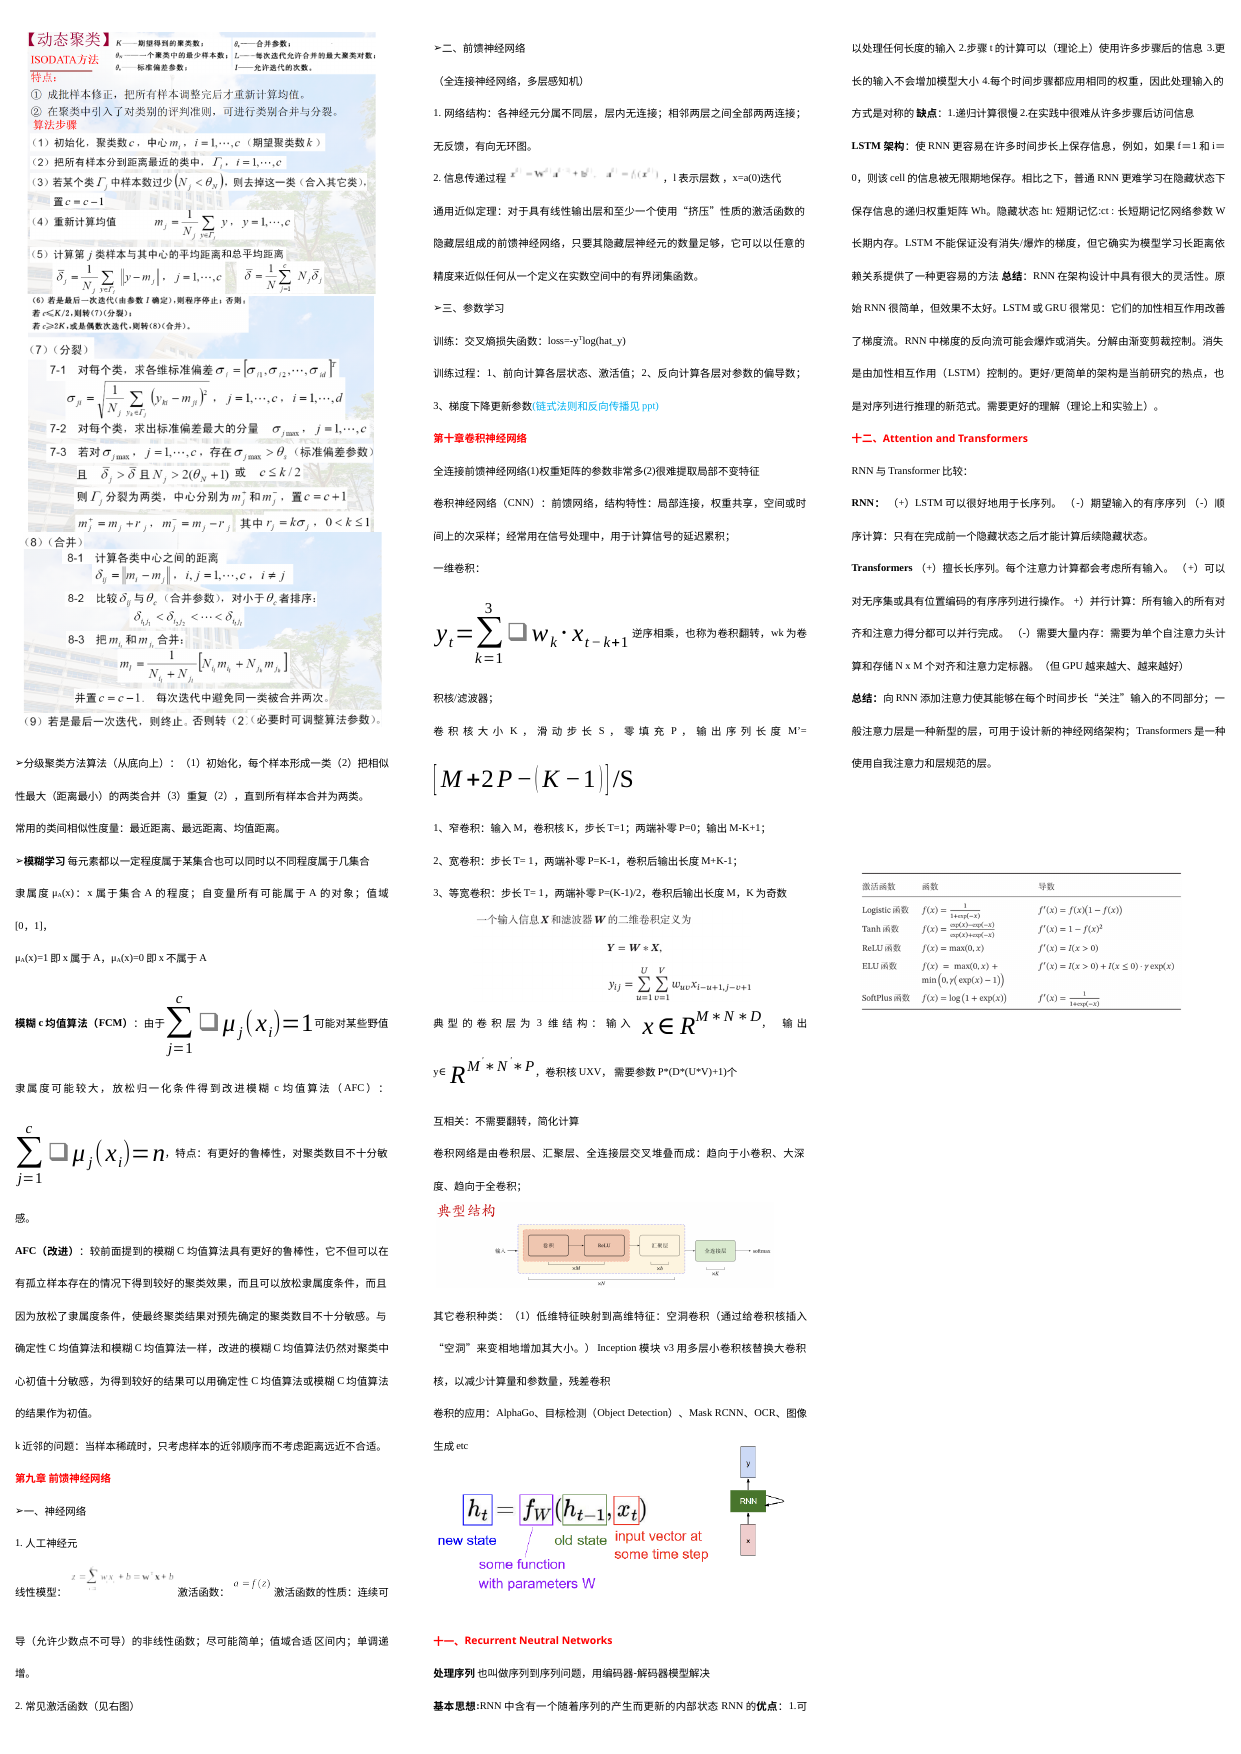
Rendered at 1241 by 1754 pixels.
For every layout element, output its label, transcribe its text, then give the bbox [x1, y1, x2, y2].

picture [435, 1202, 775, 1288]
text 第十章卷积神经网络 [433, 422, 807, 454]
picture [642, 403, 655, 411]
text ➢二、前馈神经网络 [433, 32, 807, 64]
text 训练：交叉熵损失函数：loss=-yTlog(hat_y) [433, 324, 807, 357]
text RNN与Transformer比较： [851, 454, 1225, 487]
text AFC（改进）：较前面提到的模糊C 均值算法具有更好的鲁棒性，它不但可以在有孤立样本存在的情况下得到较好的聚类效果，而且可以放松隶属度条件，而且因为放松了隶属度条件，使最终聚类结果对预先确定的聚类数目不十分敏感。与确定性C均值算法和模糊C均值算法一样，改进的模糊C均值算法仍然对聚类中心初值十分敏感，为得到较好的结果可以用确定性C均值算法或模糊C均值算法的结果作为初值。 [15, 1234, 389, 1429]
text 2、宽卷积：步长T= 1，两端补零P=K-1，卷积后输出长度M+K-1； [433, 844, 807, 877]
text 1. 人工神经元 [15, 1527, 389, 1559]
picture [725, 1441, 787, 1563]
text ➢一、神经网络 [15, 1494, 389, 1527]
text k近邻的问题：当样本稀疏时，只考虑样本的近邻顺序而不考虑距离远近不合适。 [15, 1429, 389, 1462]
text 1. 网络结构：各神经元分属不同层，层内无连接；相邻两层之间全部两两连接；无反馈，有向无环图。 [433, 97, 807, 162]
text LSTM架构：使RNN更容易在许多时间步长上保存信息，例如，如果f＝1和i＝0，则该cell的信息被无限期地保存。相比之下，普通RNN更难学习在隐藏状态下保存信息的递归权重矩阵Wh。隐藏状态ht: 短期记忆:ct : 长短期记忆网络参数W 长期内存。LSTM不能保证没有消失/爆炸的梯度，但它确实为模型学习长距离依赖关系提供了一种更容易的方法 总结：RNN在架构设计中具有很大的灵活性。原始RNN很简单，但效果不太好。LSTM或GRU很常见：它们的加性相互作用改善了梯度流。RNN中梯度的反向流可能会爆炸或消失。分解由渐变剪裁控制。消失是由加性相互作用（LSTM）控制的。更好/更简单的架构是当前研究的热点，也是对序列进行推理的新范式。需要更好的理解（理论上和实验上）。 [851, 129, 1225, 422]
text （全连接神经网络，多层感知机） [433, 64, 807, 97]
text ➢三、参数学习 [433, 292, 807, 324]
picture [860, 870, 1183, 1012]
picture [560, 401, 566, 411]
picture [434, 1488, 713, 1593]
text 3、等宽卷积：步长T= 1，两端补零P=(K-1)/2，卷积后输出长度M，K为奇数 [433, 877, 807, 909]
text 2. 常见激活函数（见右图） [15, 1689, 389, 1722]
text 模糊c均值算法（FCM）：由于可能对某些野值隶属度可能较大，放松归一化条件得到改进模糊c均值算法（AFC）：，特点：有更好的鲁棒性，对聚类数目不十分敏感。 [15, 974, 389, 1234]
text ➢模糊学习 每元素都以一定程度属于某集合也可以同时以不同程度属于几集合 [15, 844, 389, 877]
text 2. 信息传递过程，l表示层数 ，x=a(0)迭代 [433, 162, 807, 194]
text 卷积的应用：AlphaGo、目标检测（Object Detection）、Mask RCNN、OCR、图像生成etc [433, 1397, 807, 1462]
text μA(x)=1即x属于A，μA(x)=0即x不属于A [15, 942, 389, 974]
text 常用的类间相似性度量：最近距离、最远距离、均值距离。 [15, 812, 389, 844]
text RNN： （+）LSTM可以很好地用于长序列。 （-）期望输入的有序序列 （-）顺序计算：只有在完成前一个隐藏状态之后才能计算后续隐藏状态。 [851, 487, 1225, 552]
picture [23, 296, 382, 727]
text 十二、Attention and Transformers [851, 422, 1225, 454]
picture [473, 910, 752, 1002]
picture [27, 32, 376, 294]
picture [588, 401, 596, 410]
text 隶属度μA(x)：x属于集合A的程度；自变量所有可能属于A的对象；值域[0，1]， [15, 877, 389, 942]
text 通用近似定理：对于具有线性输出层和至少一个使用“挤压”性质的激活函数的隐藏层组成的前馈神经网络，只要其隐藏层神经元的数量足够，它可以以任意的精度来近似任何从一个定义在实数空间中的有界闭集函数。 [433, 194, 807, 292]
text Transformers （+）擅长长序列。每个注意力计算都会考虑所有输入。 （+）可以对无序集或具有位置编码的有序序列进行操作。 +）并行计算：所有输入的所有对齐和注意力得分都可以并行完成。 （-）需要大量内存：需要为单个自注意力头计算和存储N x M个对齐和注意力定标器。（但GPU越来越大、越来越好） [851, 552, 1225, 682]
text 第九章 前馈神经网络 [15, 1462, 389, 1494]
picture [610, 401, 618, 411]
text 训练过程：1、前向计算各层状态、激活值；2、反向计算各层对参数的偏导数；3、梯度下降更新参数(链式法则和反向传播见ppt) [433, 357, 807, 422]
picture [630, 404, 639, 411]
picture [581, 402, 586, 410]
picture [599, 401, 607, 411]
text 逆序相乘，也称为卷积翻转，wk为卷积核/滤波器； [433, 584, 807, 714]
text 总结：向RNN添加注意力使其能够在每个时间步长“关注”输入的不同部分；一般注意力层是一种新型的层，可用于设计新的神经网络架构；Transformers是一种使用自我注意力和层规范的层。 [851, 682, 1225, 779]
text 处理序列 也叫做序列到序列问题，用编码器-解码器模型解决 [433, 1657, 807, 1689]
picture [532, 401, 545, 411]
text 基本思想:RNN中含有一个随着序列的产生而更新的内部状态 RNN的优点：1.可以处理任何长度的输入2.步骤t的计算可以（理论上）使用许多步骤后的信息3.更长的输入不会增加模型大小4.每个时间步骤都应用相同的权重，因此处理输入的方式是对称的 缺点：1.递归计算很慢2.在实践中很难从许多步骤后访问信息 [851, 32, 1225, 129]
text 互相关：不需要翻转，简化计算 卷积网络是由卷积层、汇聚层、全连接层交叉堆叠而成：趋向于小卷积、大深度、趋向于全卷积； [433, 1104, 807, 1202]
text 卷积神经网络（CNN）：前馈网络，结构特性：局部连接，权重共享，空间或时间上的次采样；经常用在信号处理中，用于计算信号的延迟累积； [433, 487, 807, 552]
text 线性模型：激活函数：激活函数的性质：连续可导（允许少数点不可导）的非线性函数；尽可能简单；值域合适区间内；单调递增。 [15, 1559, 389, 1689]
text 全连接前馈神经网络(1)权重矩阵的参数非常多(2)很难提取局部不变特征 [433, 454, 807, 487]
picture [568, 402, 574, 411]
text 卷积核大小K，滑动步长S，零填充P，输出序列长度M’= [433, 714, 807, 812]
picture [619, 401, 629, 411]
text 1、窄卷积：输入M，卷积核K，步长T=1；两端补零P=0；输出M-K+1； [433, 812, 807, 844]
text 一维卷积： [433, 552, 807, 584]
